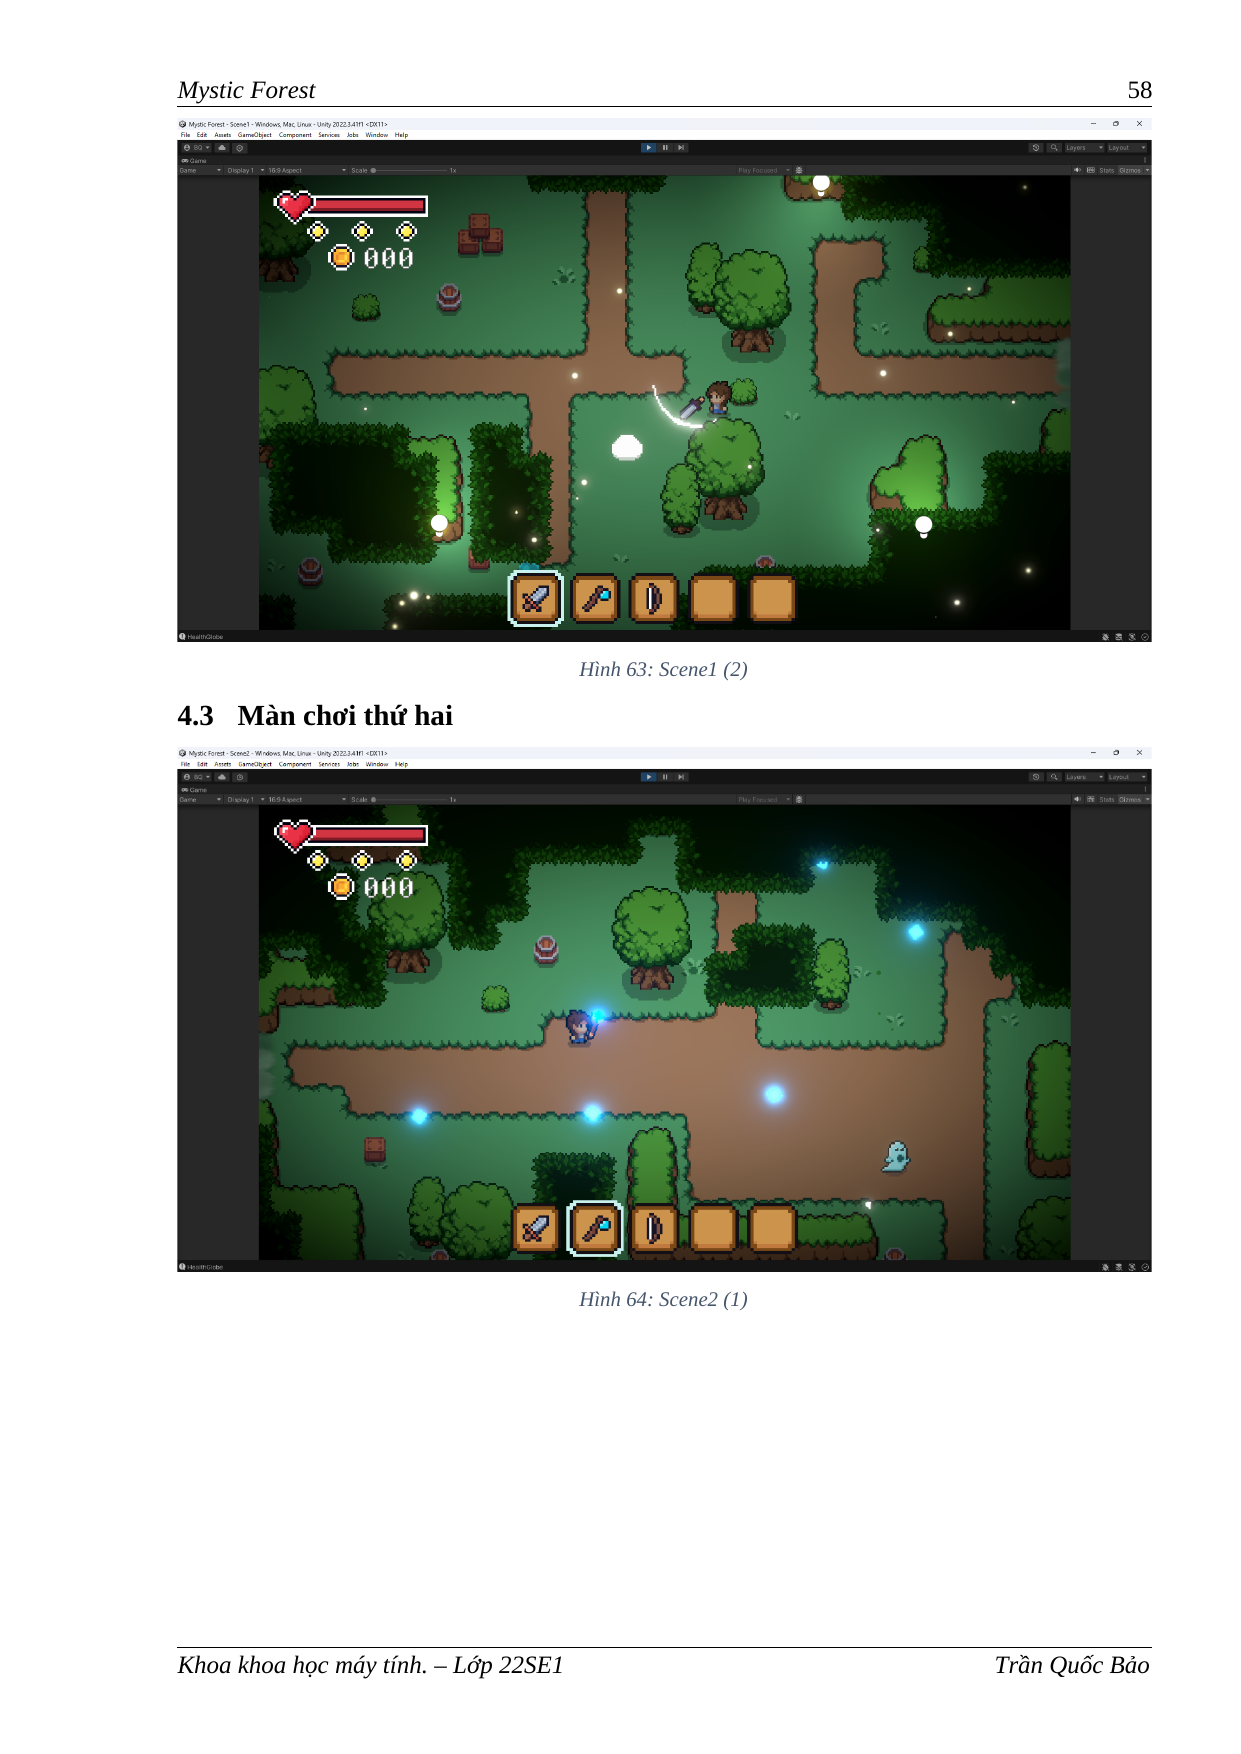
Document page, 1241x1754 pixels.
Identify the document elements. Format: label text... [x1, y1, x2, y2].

text Hình 63: Scene1 (2) [177, 657, 1152, 681]
picture [177, 747, 1152, 1272]
picture [177, 118, 1152, 642]
text Hình 64: Scene2 (1) [177, 1287, 1152, 1311]
subtitle Màn chơi thứ hai [177, 698, 1152, 731]
